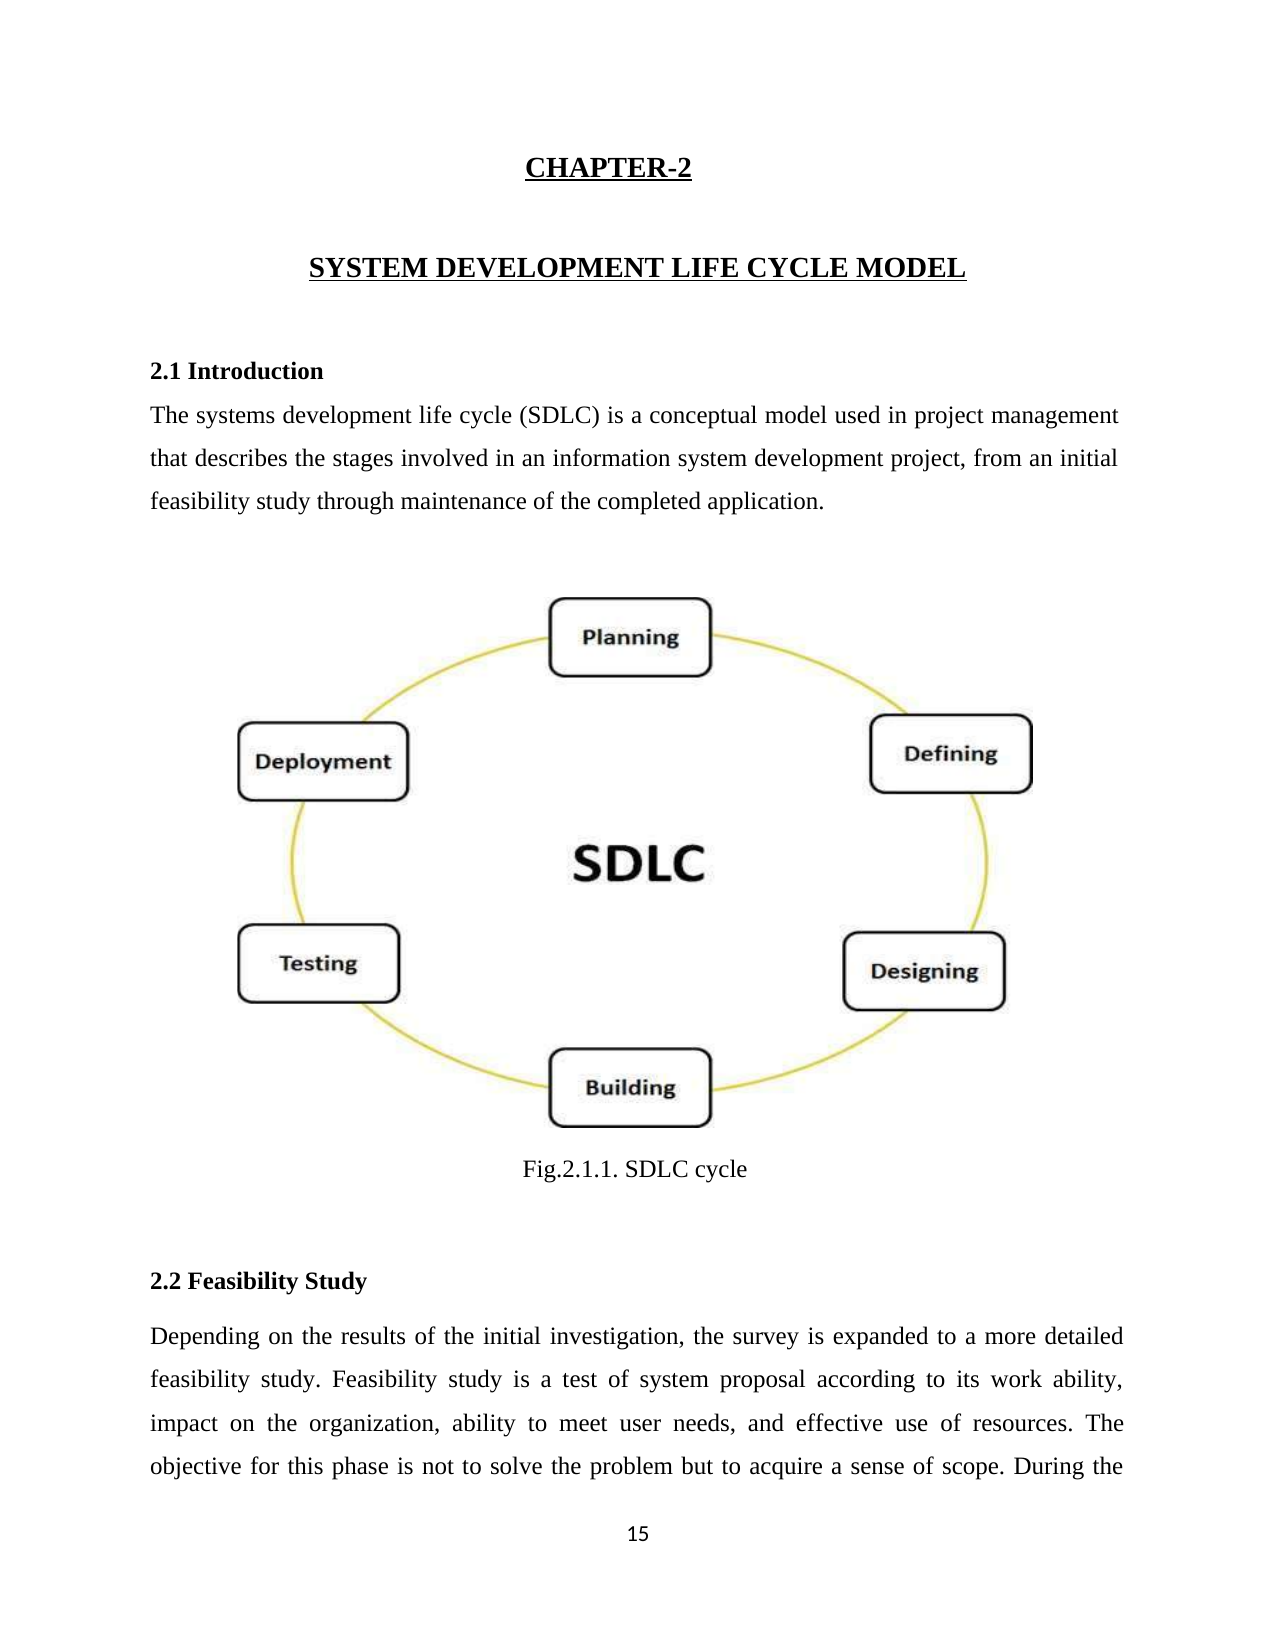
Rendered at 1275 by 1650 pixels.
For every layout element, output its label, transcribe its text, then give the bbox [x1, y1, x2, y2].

text CHAPTER-2 [450, 150, 1125, 183]
text SYSTEM DEVELOPMENT LIFE CYCLE MODEL [150, 251, 1125, 284]
picture [237, 597, 1033, 1128]
text Fig.2.1.1. SDLC cycle [150, 1154, 1120, 1183]
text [150, 1321, 1125, 1479]
text 2.2 Feasibility Study [150, 1266, 1120, 1294]
text The systems development life cycle (SDLC) is a conceptual model used in project management that describes the stages involved in an information system development project, from an initial feasibility study through maintenance of the completed application. [150, 400, 1120, 515]
text 2.1 Introduction [150, 356, 1125, 385]
